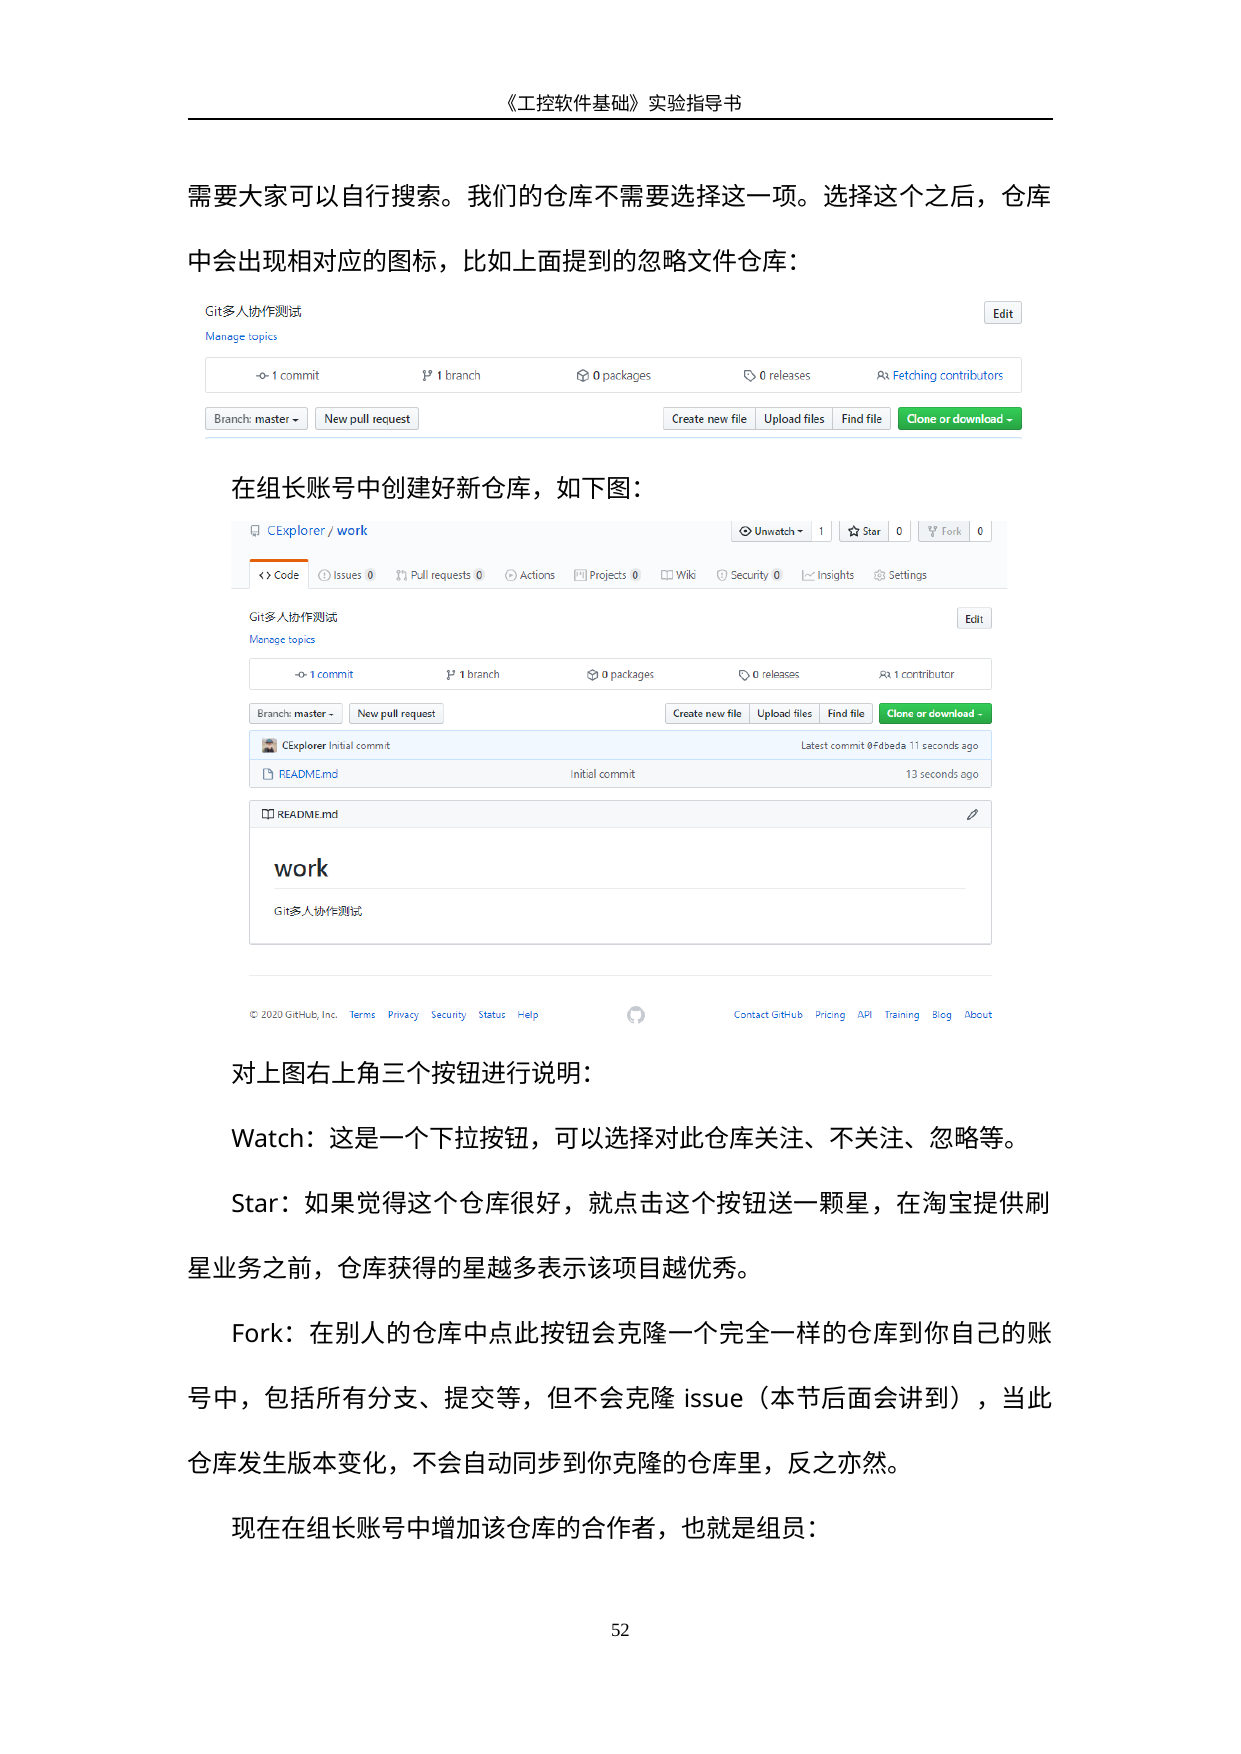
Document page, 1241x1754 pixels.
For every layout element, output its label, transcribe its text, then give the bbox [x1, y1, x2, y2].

picture [231, 521, 1008, 1038]
text 现在在组长账号中增加该仓库的合作者，也就是组员： [187, 1494, 1053, 1559]
text Star：如果觉得这个仓库很好，就点击这个按钮送一颗星，在淘宝提供刷星业务之前，仓库获得的星越多表示该项目越优秀。 [187, 1169, 1053, 1299]
text 对上图右上角三个按钮进行说明： [187, 1039, 1053, 1104]
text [187, 162, 1053, 292]
picture [187, 292, 1053, 439]
text Watch：这是一个下拉按钮，可以选择对此仓库关注、不关注、忽略等。 [187, 1104, 1053, 1169]
text 在组长账号中创建好新仓库，如下图： [187, 454, 1053, 519]
text Fork：在别人的仓库中点此按钮会克隆一个完全一样的仓库到你自己的账号中，包括所有分支、提交等，但不会克隆 issue（本节后面会讲到），当此仓库发生版本变化，不会自动同步到你克隆的仓库里，反之亦然。 [187, 1299, 1053, 1494]
